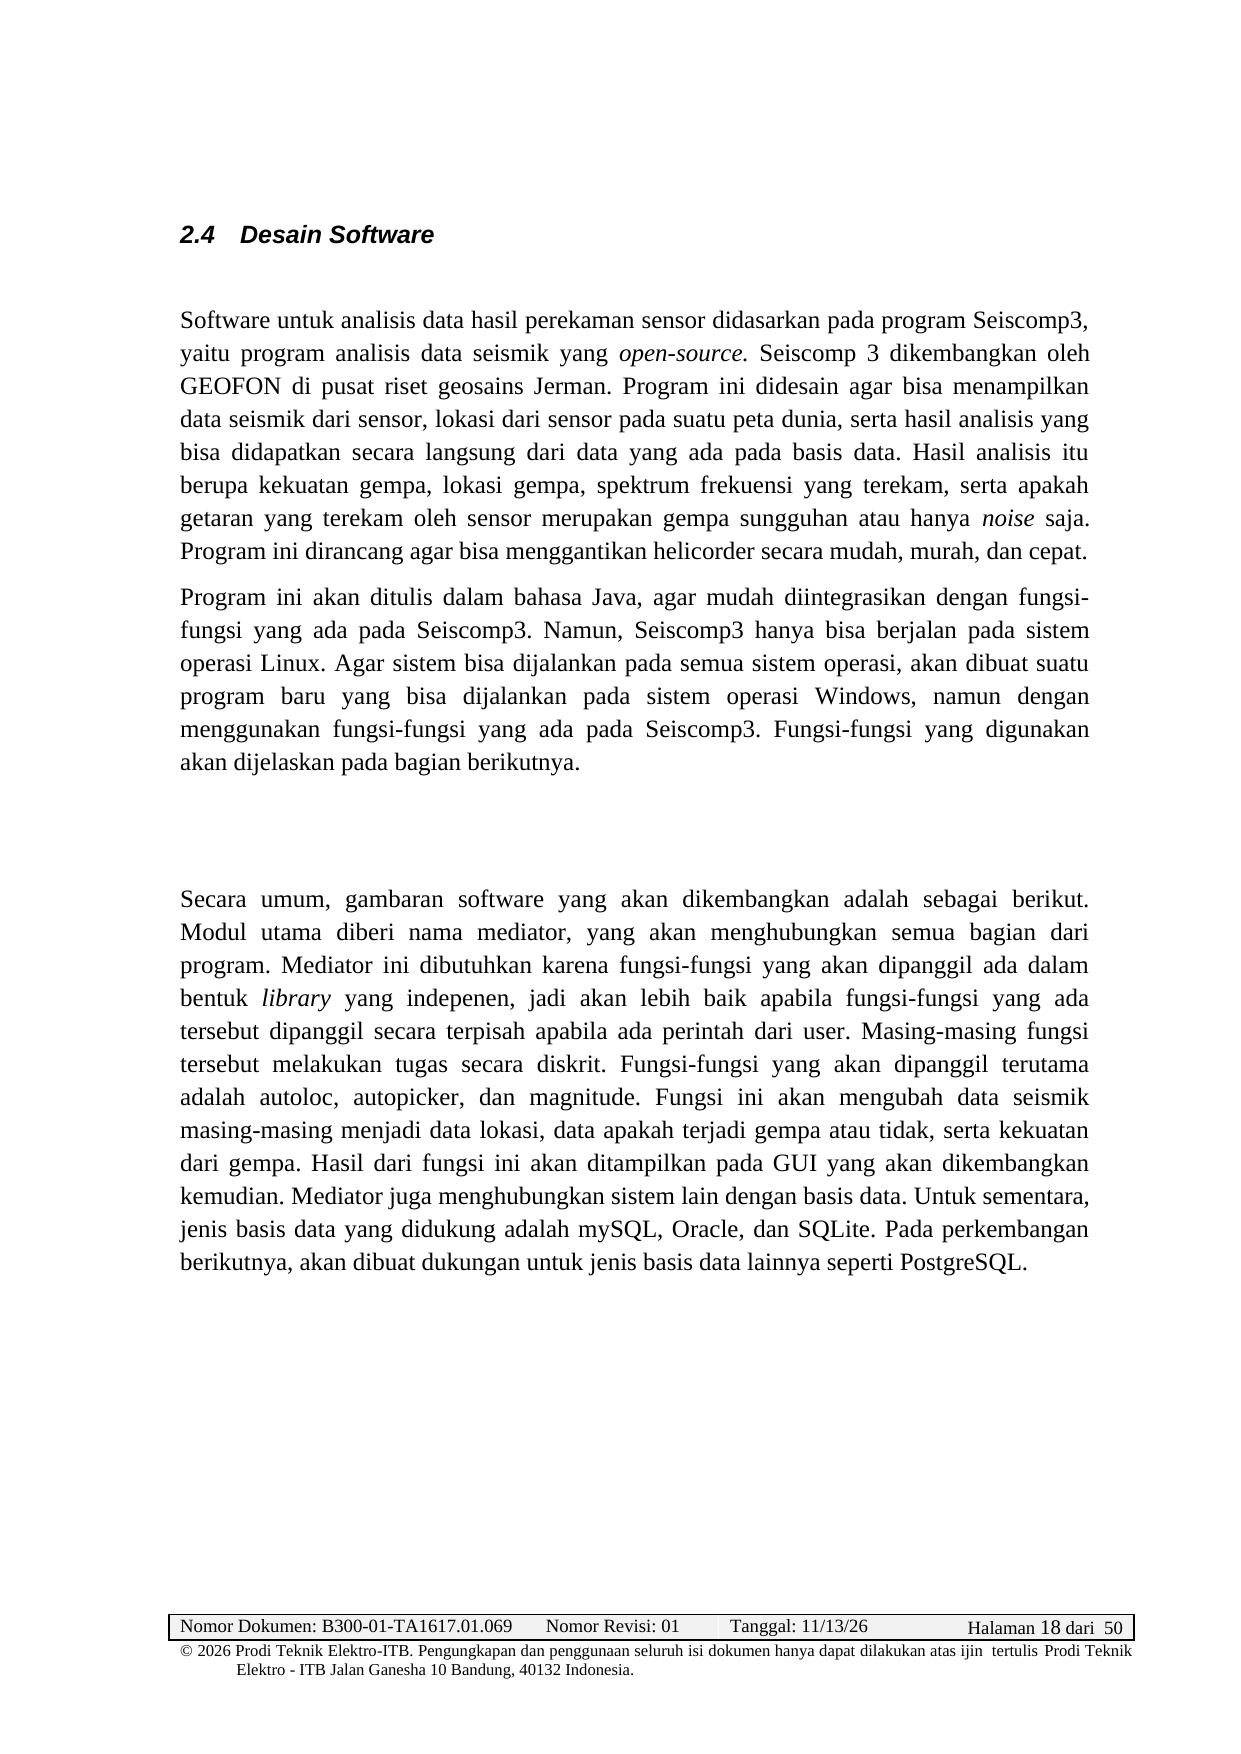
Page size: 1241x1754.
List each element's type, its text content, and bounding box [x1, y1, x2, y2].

text Software untuk analisis data hasil perekaman sensor didasarkan pada program Seiscomp3, yaitu program analisis data seismik yang open-source. Seiscomp 3 dikembangkan oleh GEOFON di pusat riset geosains Jerman. Program ini didesain agar bisa menampilkan data seismik dari sensor, lokasi dari sensor pada suatu peta dunia, serta hasil analisis yang bisa didapatkan secara langsung dari data yang ada pada basis data. Hasil analisis itu berupa kekuatan gempa, lokasi gempa, spektrum frekuensi yang terekam, serta apakah getaran yang terekam oleh sensor merupakan gempa sungguhan atau hanya noise saja. Program ini dirancang agar bisa menggantikan helicorder secara mudah, murah, dan cepat. [180, 305, 1090, 565]
text Program ini akan ditulis dalam bahasa Java, agar mudah diintegrasikan dengan fungsi-fungsi yang ada pada Seiscomp3. Namun, Seiscomp3 hanya bisa berjalan pada sistem operasi Linux. Agar sistem bisa dijalankan pada semua sistem operasi, akan dibuat suatu program baru yang bisa dijalankan pada sistem operasi Windows, namun dengan menggunakan fungsi-fungsi yang ada pada Seiscomp3. Fungsi-fungsi yang digunakan akan dijelaskan pada bagian berikutnya. [180, 582, 1090, 776]
subtitle Desain Software [180, 221, 1090, 249]
text Secara umum, gambaran software yang akan dikembangkan adalah sebagai berikut. Modul utama diberi nama mediator, yang akan menghubungkan semua bagian dari program. Mediator ini dibutuhkan karena fungsi-fungsi yang akan dipanggil ada dalam bentuk library yang indepenen, jadi akan lebih baik apabila fungsi-fungsi yang ada tersebut dipanggil secara terpisah apabila ada perintah dari user. Masing-masing fungsi tersebut melakukan tugas secara diskrit. Fungsi-fungsi yang akan dipanggil terutama adalah autoloc, autopicker, dan magnitude. Fungsi ini akan mengubah data seismik masing-masing menjadi data lokasi, data apakah terjadi gempa atau tidak, serta kekuatan dari gempa. Hasil dari fungsi ini akan ditampilkan pada GUI yang akan dikembangkan kemudian. Mediator juga menghubungkan sistem lain dengan basis data. Untuk sementara, jenis basis data yang didukung adalah mySQL, Oracle, dan SQLite. Pada perkembangan berikutnya, akan dibuat dukungan untuk jenis basis data lainnya seperti PostgreSQL. [180, 884, 1090, 1276]
